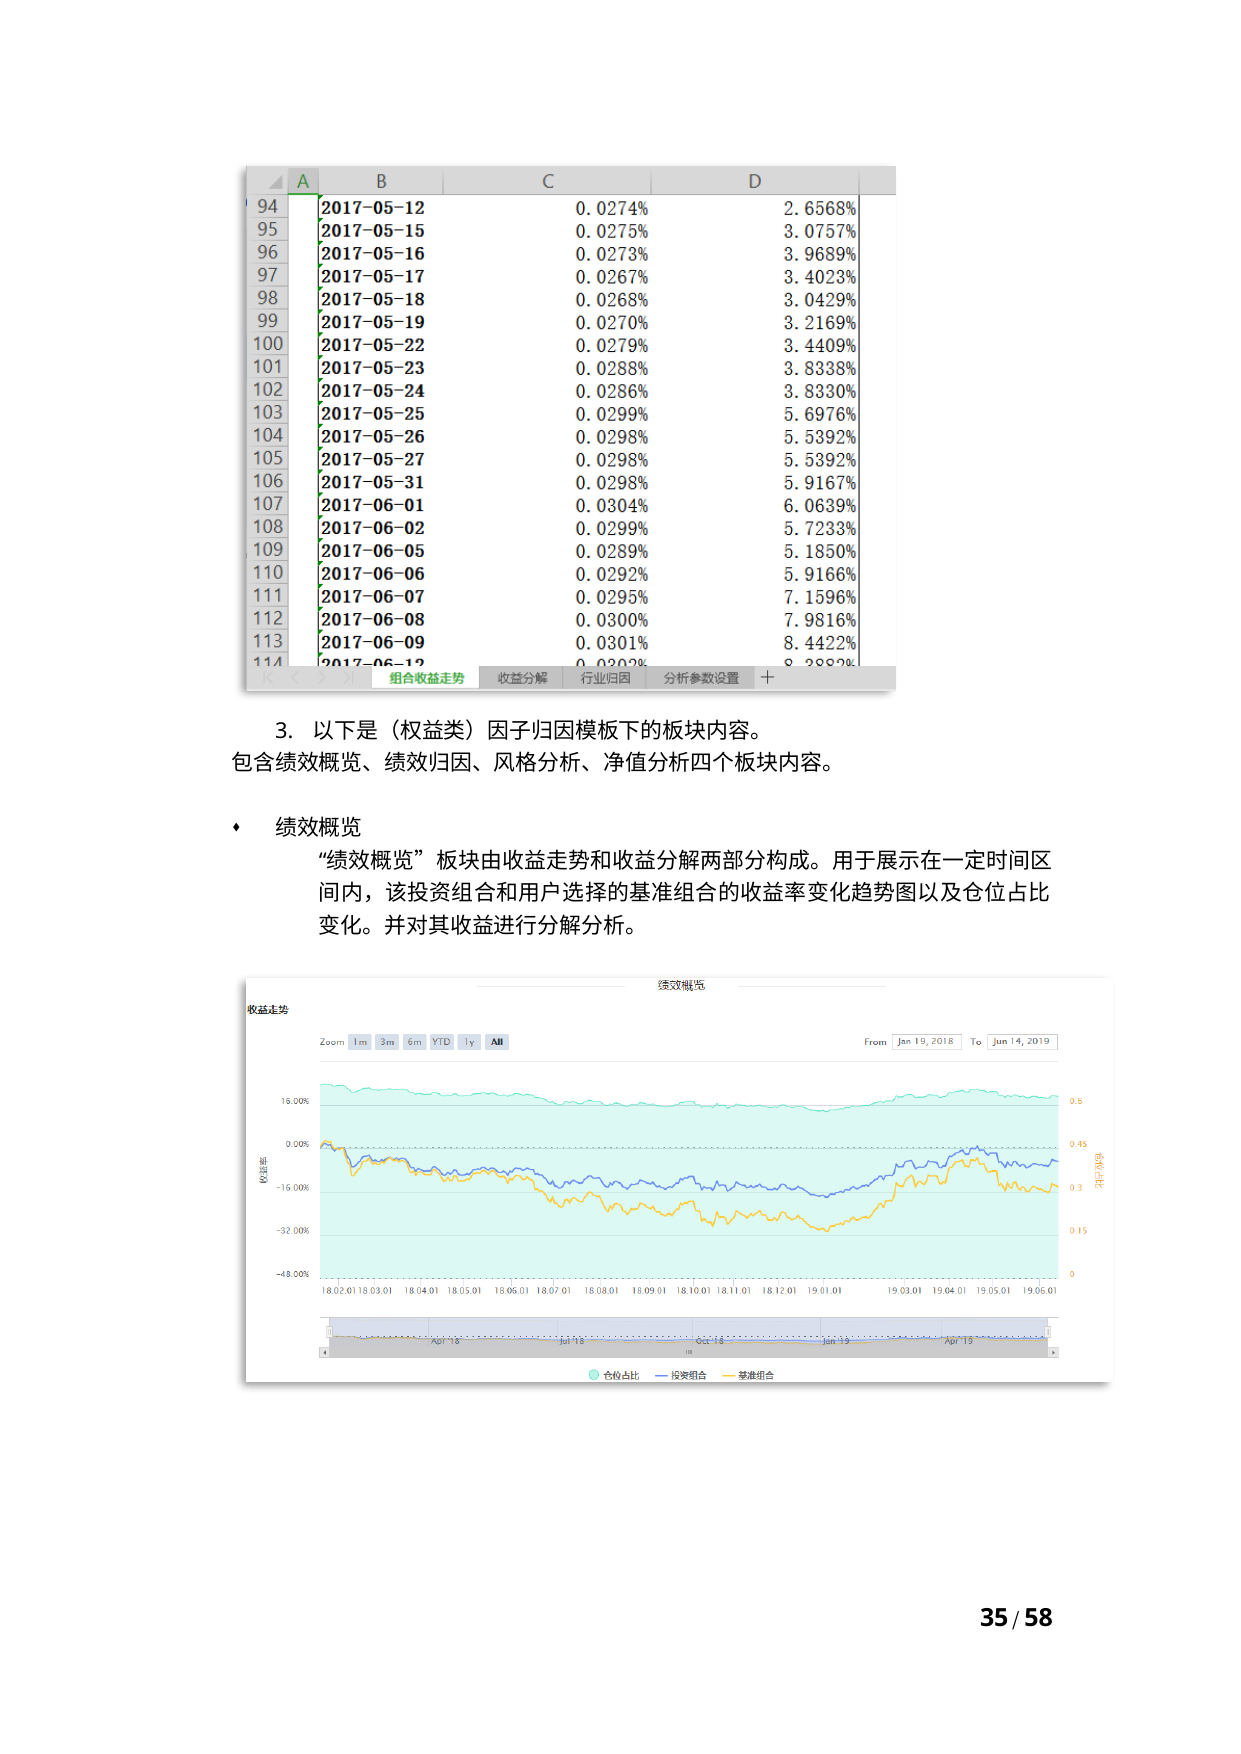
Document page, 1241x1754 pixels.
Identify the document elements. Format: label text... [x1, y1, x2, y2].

list 包含绩效概览、绩效归因、风格分析、净值分析四个板块内容。 [187, 745, 1053, 777]
picture [246, 166, 896, 691]
list 以下是（权益类）因子归因模板下的板块内容。 [275, 712, 1053, 745]
picture [246, 978, 1113, 1382]
list 绩效概览 [187, 810, 1053, 842]
list “绩效概览”板块由收益走势和收益分解两部分构成。用于展示在一定时间区间内，该投资组合和用户选择的基准组合的收益率变化趋势图以及仓位占比变化。并对其收益进行分解分析。 [319, 842, 1053, 940]
